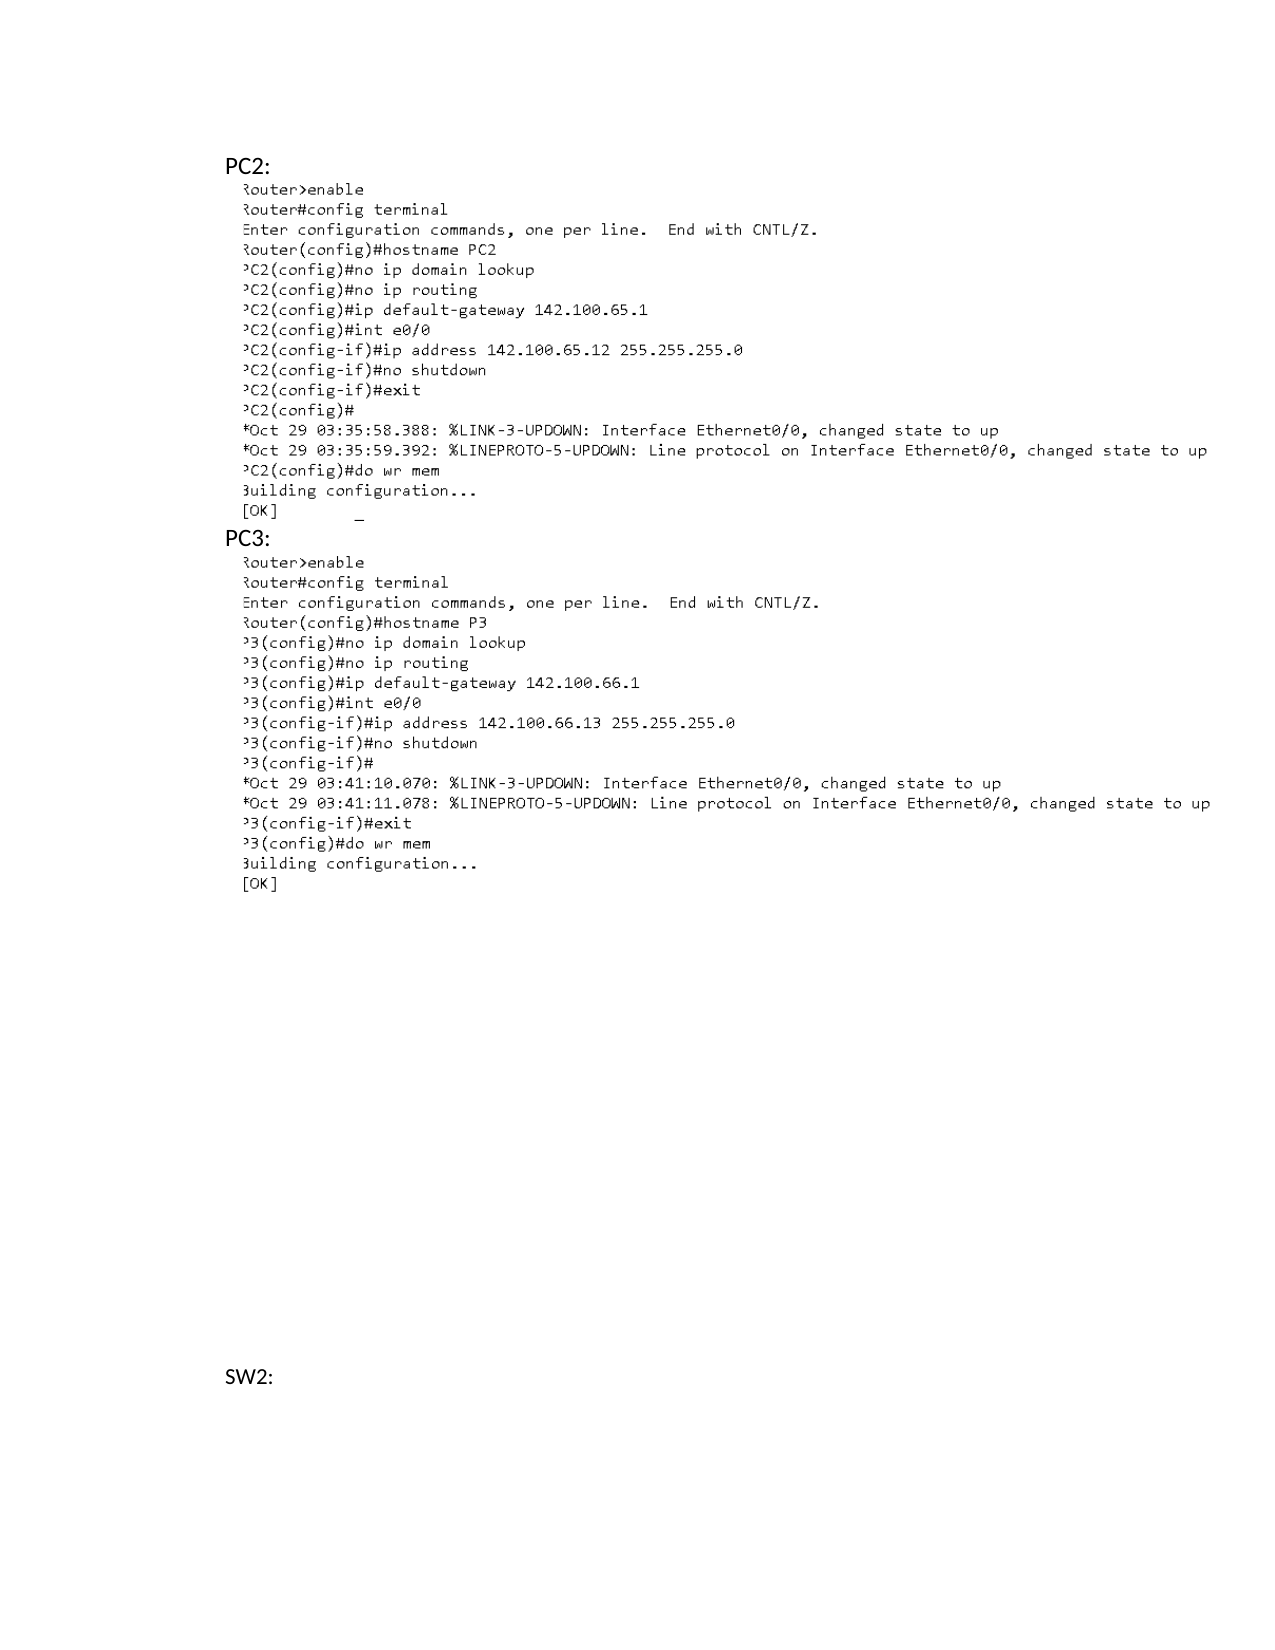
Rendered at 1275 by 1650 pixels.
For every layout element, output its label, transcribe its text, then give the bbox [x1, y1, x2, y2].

text SW2: [150, 1362, 1125, 1390]
list PC2: [225, 150, 1125, 520]
list PC3: [225, 522, 1125, 553]
